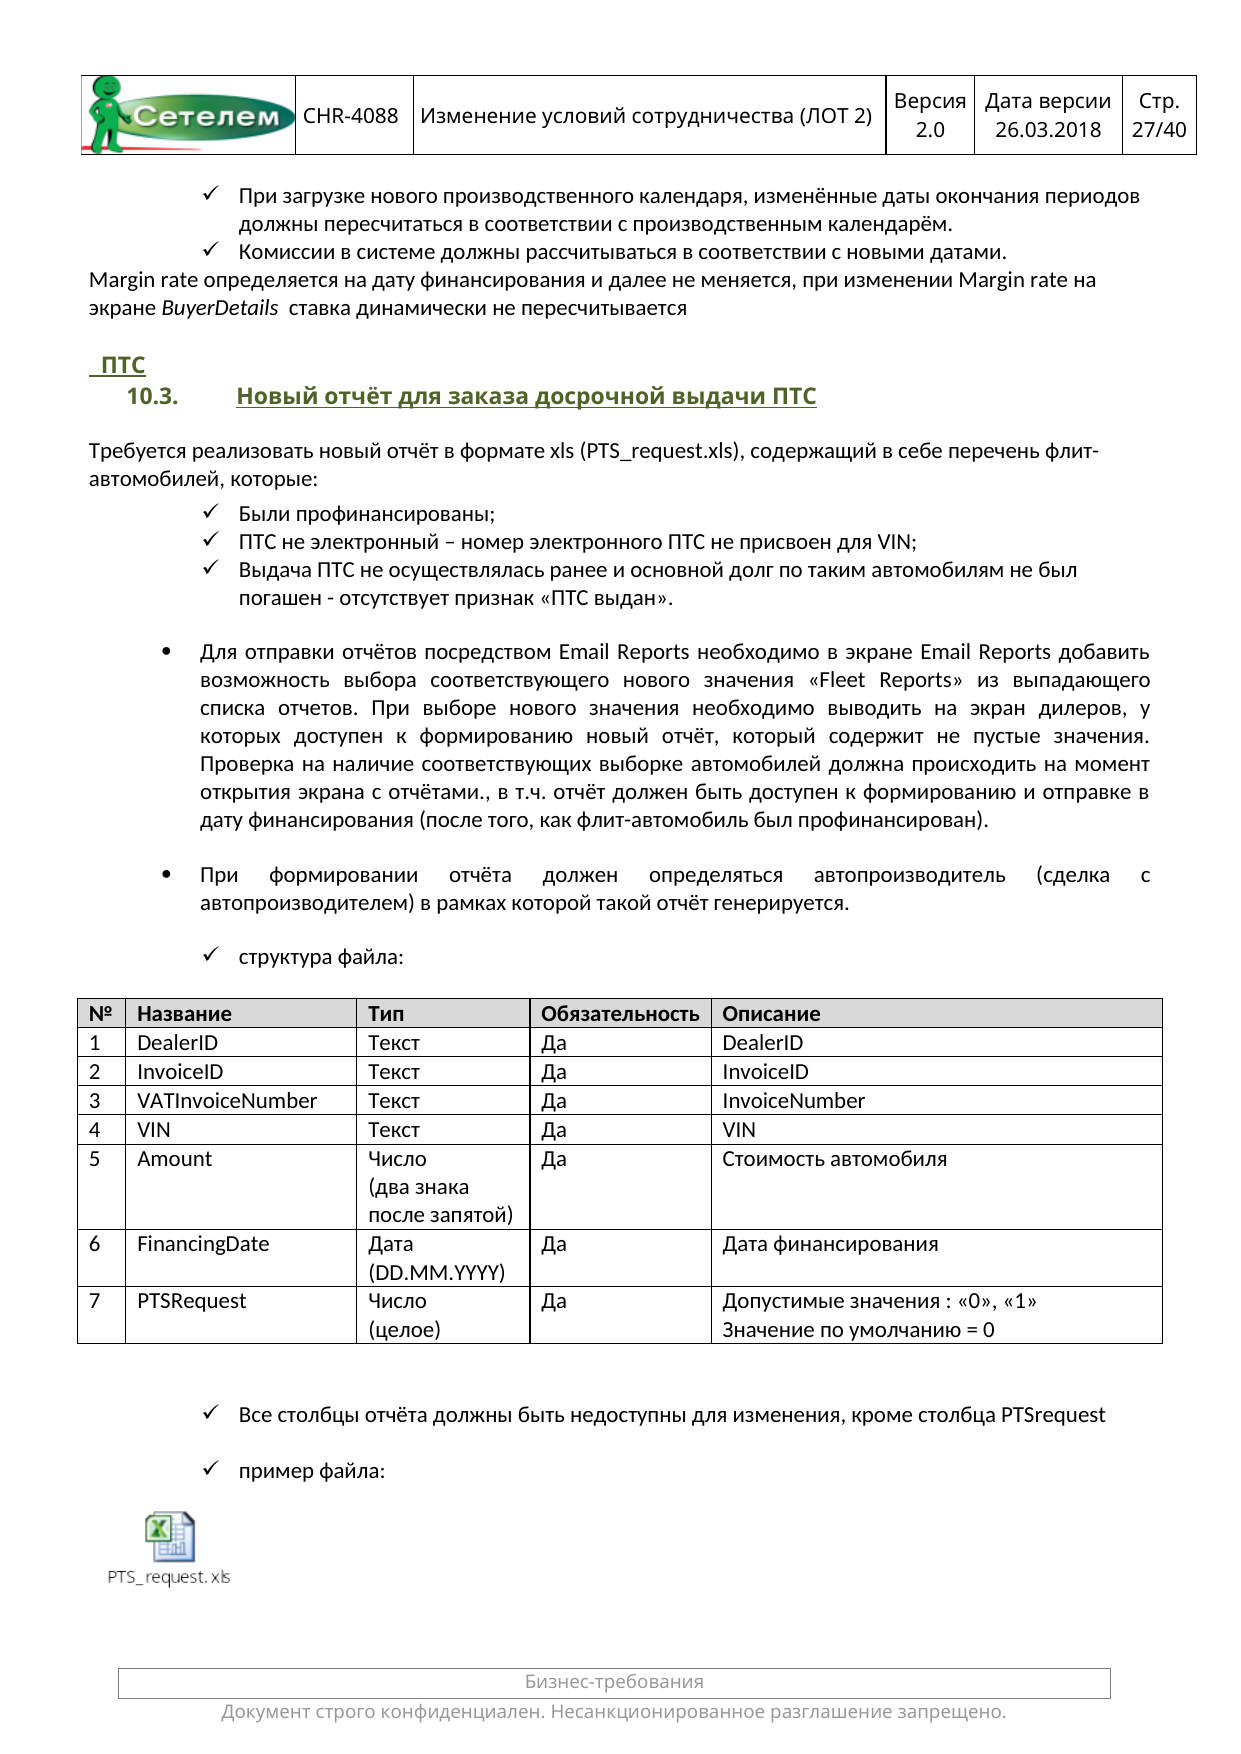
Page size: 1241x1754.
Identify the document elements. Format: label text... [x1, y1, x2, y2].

list Были профинансированы; [201, 499, 1152, 527]
table_cell 3 [78, 1086, 125, 1114]
table_cell InvoiceID [126, 1057, 356, 1085]
table_cell VIN [712, 1115, 1162, 1143]
table_cell Да [531, 1287, 711, 1343]
table_cell FinancingDate [126, 1230, 356, 1286]
table_cell Дата (DD.MM.YYYY) [357, 1230, 529, 1286]
table_cell Amount [126, 1145, 356, 1228]
table_header Обязательность [531, 999, 711, 1027]
table_cell DealerID [126, 1028, 356, 1056]
table_cell VIN [126, 1115, 356, 1143]
table_cell Стоимость автомобиля [712, 1145, 1162, 1228]
table_cell Текст [357, 1028, 529, 1056]
table_cell Да [531, 1086, 711, 1114]
table_cell Допустимые значения : «0», «1» Значение по умолчанию = 0 [712, 1287, 1162, 1343]
table_cell Число (два знака после запятой) [357, 1145, 529, 1228]
table_cell VATInvoiceNumber [126, 1086, 356, 1114]
table_header Тип [357, 999, 529, 1027]
table_cell Да [531, 1145, 711, 1228]
picture [81, 76, 295, 154]
table_cell Текст [357, 1086, 529, 1114]
list Выдача ПТС не осуществлялась ранее и основной долг по таким автомобилям не был погашен - отсутствует признак «ПТС выдан». [201, 555, 1152, 611]
table_cell Текст [357, 1057, 529, 1085]
table_cell PTSRequest [126, 1287, 356, 1343]
table_cell 5 [78, 1145, 125, 1228]
table_cell Число (целое) [357, 1287, 529, 1343]
table_cell Да [531, 1028, 711, 1056]
list Для отправки отчётов посредством Email Reports необходимо в экране Email Reports добавить возможность выбора соответствующего нового значения «Fleet Reports» из выпадающего списка отчетов. При выборе нового значения необходимо выводить на экран дилеров, у которых доступен к формированию новый отчёт, который содержит не пустые значения. Проверка на наличие соответствующих выборке автомобилей должна происходить на момент открытия экрана с отчётами., в т.ч. отчёт должен быть доступен к формированию и отправке в дату финансирования (после того, как флит-автомобиль был профинансирован). [162, 637, 1152, 833]
table_cell 2 [78, 1057, 125, 1085]
table_header № [78, 999, 125, 1027]
table_header Описание [712, 999, 1162, 1027]
list ПТС не электронный – номер электронного ПТС не присвоен для VIN; [201, 527, 1152, 555]
list При формировании отчёта должен определяться автопроизводитель (сделка с автопроизводителем) в рамках которой такой отчёт генерируется. [162, 860, 1152, 916]
table_cell DealerID [712, 1028, 1162, 1056]
text Margin rate определяется на дату финансирования и далее не меняется, при изменении Margin rate на экране BuyerDetails ставка динамически не пересчитывается [89, 265, 1152, 321]
table_cell 7 [78, 1287, 125, 1343]
subtitle Требуется реализовать новый отчёт в формате xls (PTS_request.xls), содержащий в себе перечень флит-автомобилей, которые: [89, 436, 1152, 492]
table_cell InvoiceNumber [712, 1086, 1162, 1114]
table_cell 6 [78, 1230, 125, 1286]
table_cell Дата финансирования [712, 1230, 1162, 1286]
text ПТС [89, 349, 1152, 380]
table_cell 1 [78, 1028, 125, 1056]
table_cell 4 [78, 1115, 125, 1143]
list пример файла: [201, 1456, 1152, 1484]
list Все столбцы отчёта должны быть недоступны для изменения, кроме столбца PTSrequest [201, 1400, 1152, 1428]
list Комиссии в системе должны рассчитываться в соответствии с новыми датами. [201, 237, 1152, 265]
list Новый отчёт для заказа досрочной выдачи ПТС [126, 380, 1152, 411]
table_cell Да [531, 1230, 711, 1286]
list структура файла: [201, 942, 1152, 970]
table_cell Да [531, 1115, 711, 1143]
table_cell Да [531, 1057, 711, 1085]
table_header Название [126, 999, 356, 1027]
table_cell Текст [357, 1115, 529, 1143]
list При загрузке нового производственного календаря, изменённые даты окончания периодов должны пересчитаться в соответствии с производственным календарём. [201, 181, 1152, 237]
table_cell InvoiceID [712, 1057, 1162, 1085]
